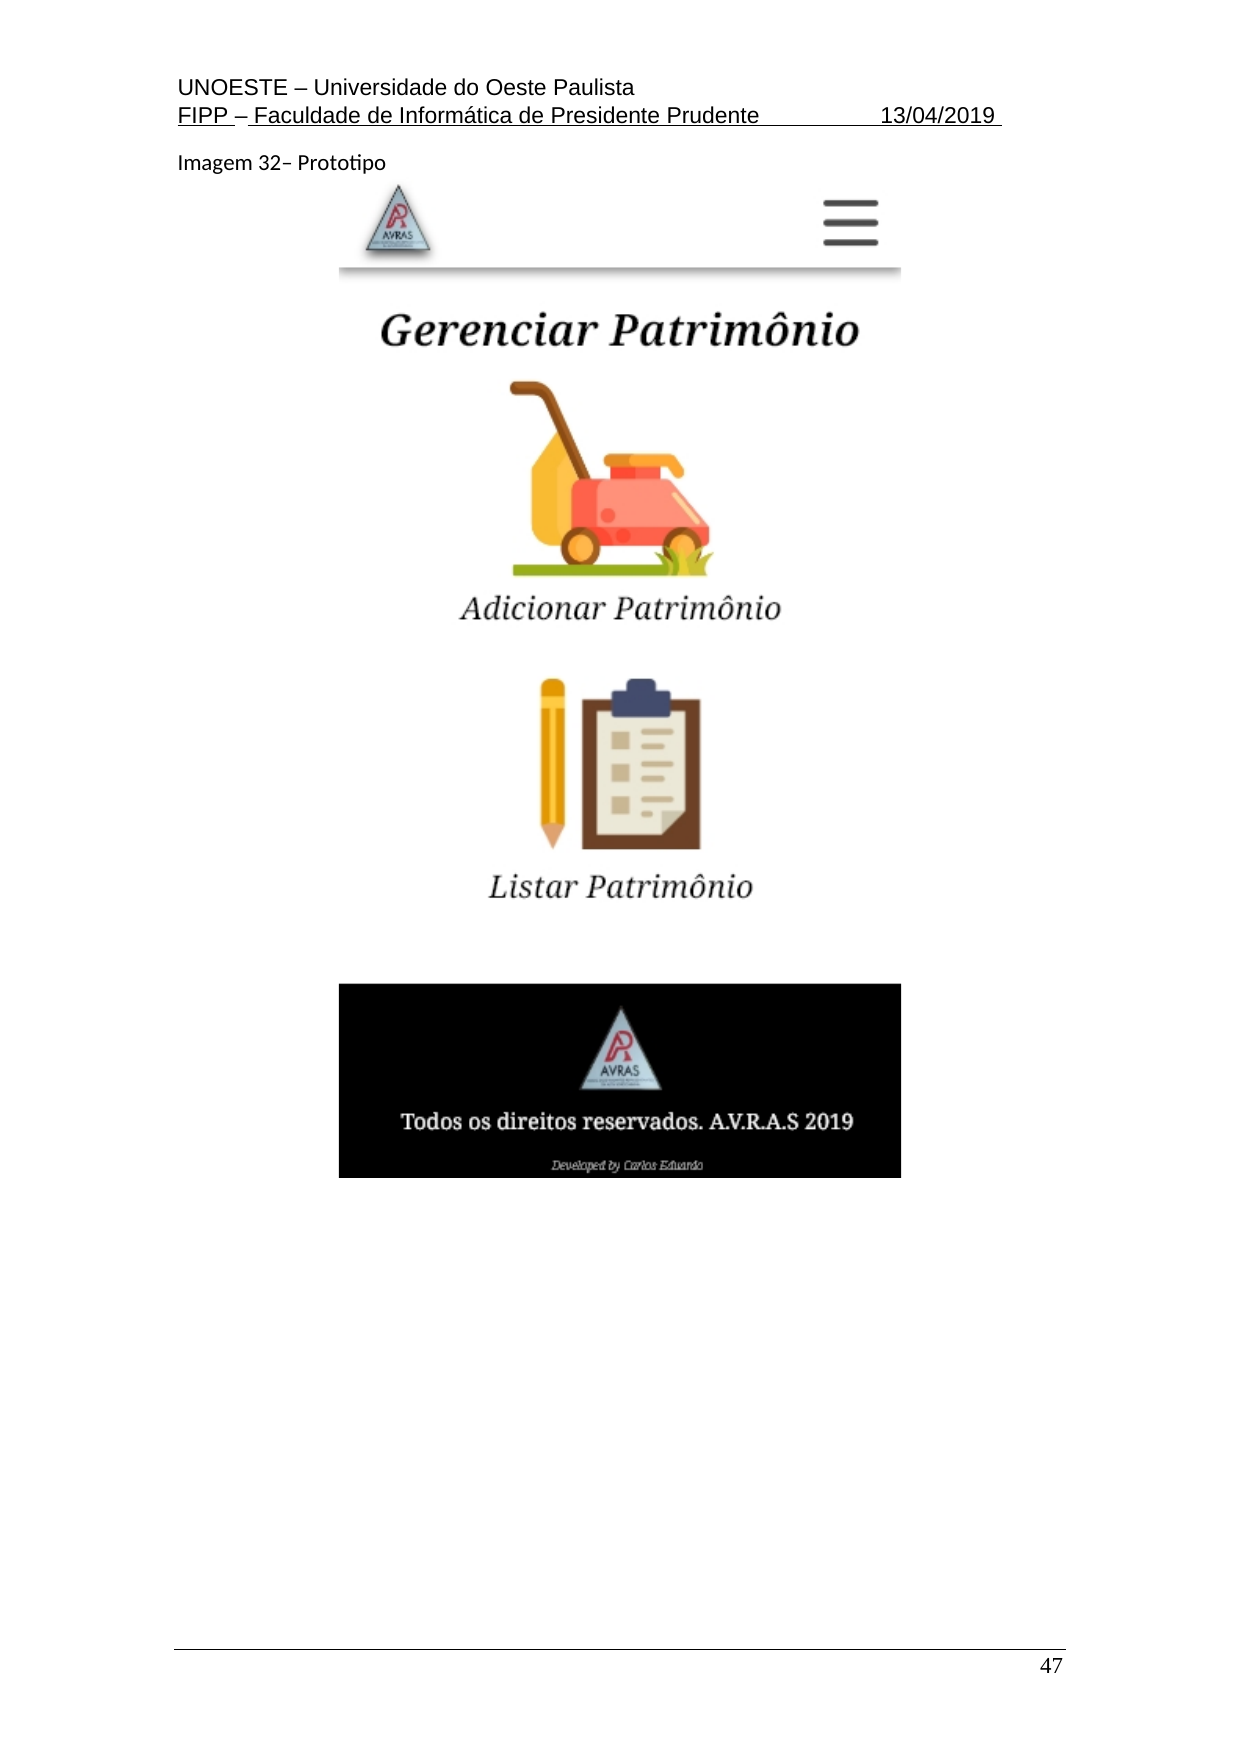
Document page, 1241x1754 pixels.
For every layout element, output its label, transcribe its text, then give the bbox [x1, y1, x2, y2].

text Imagem 32– Prototipo [177, 148, 1063, 176]
picture [338, 177, 902, 1178]
